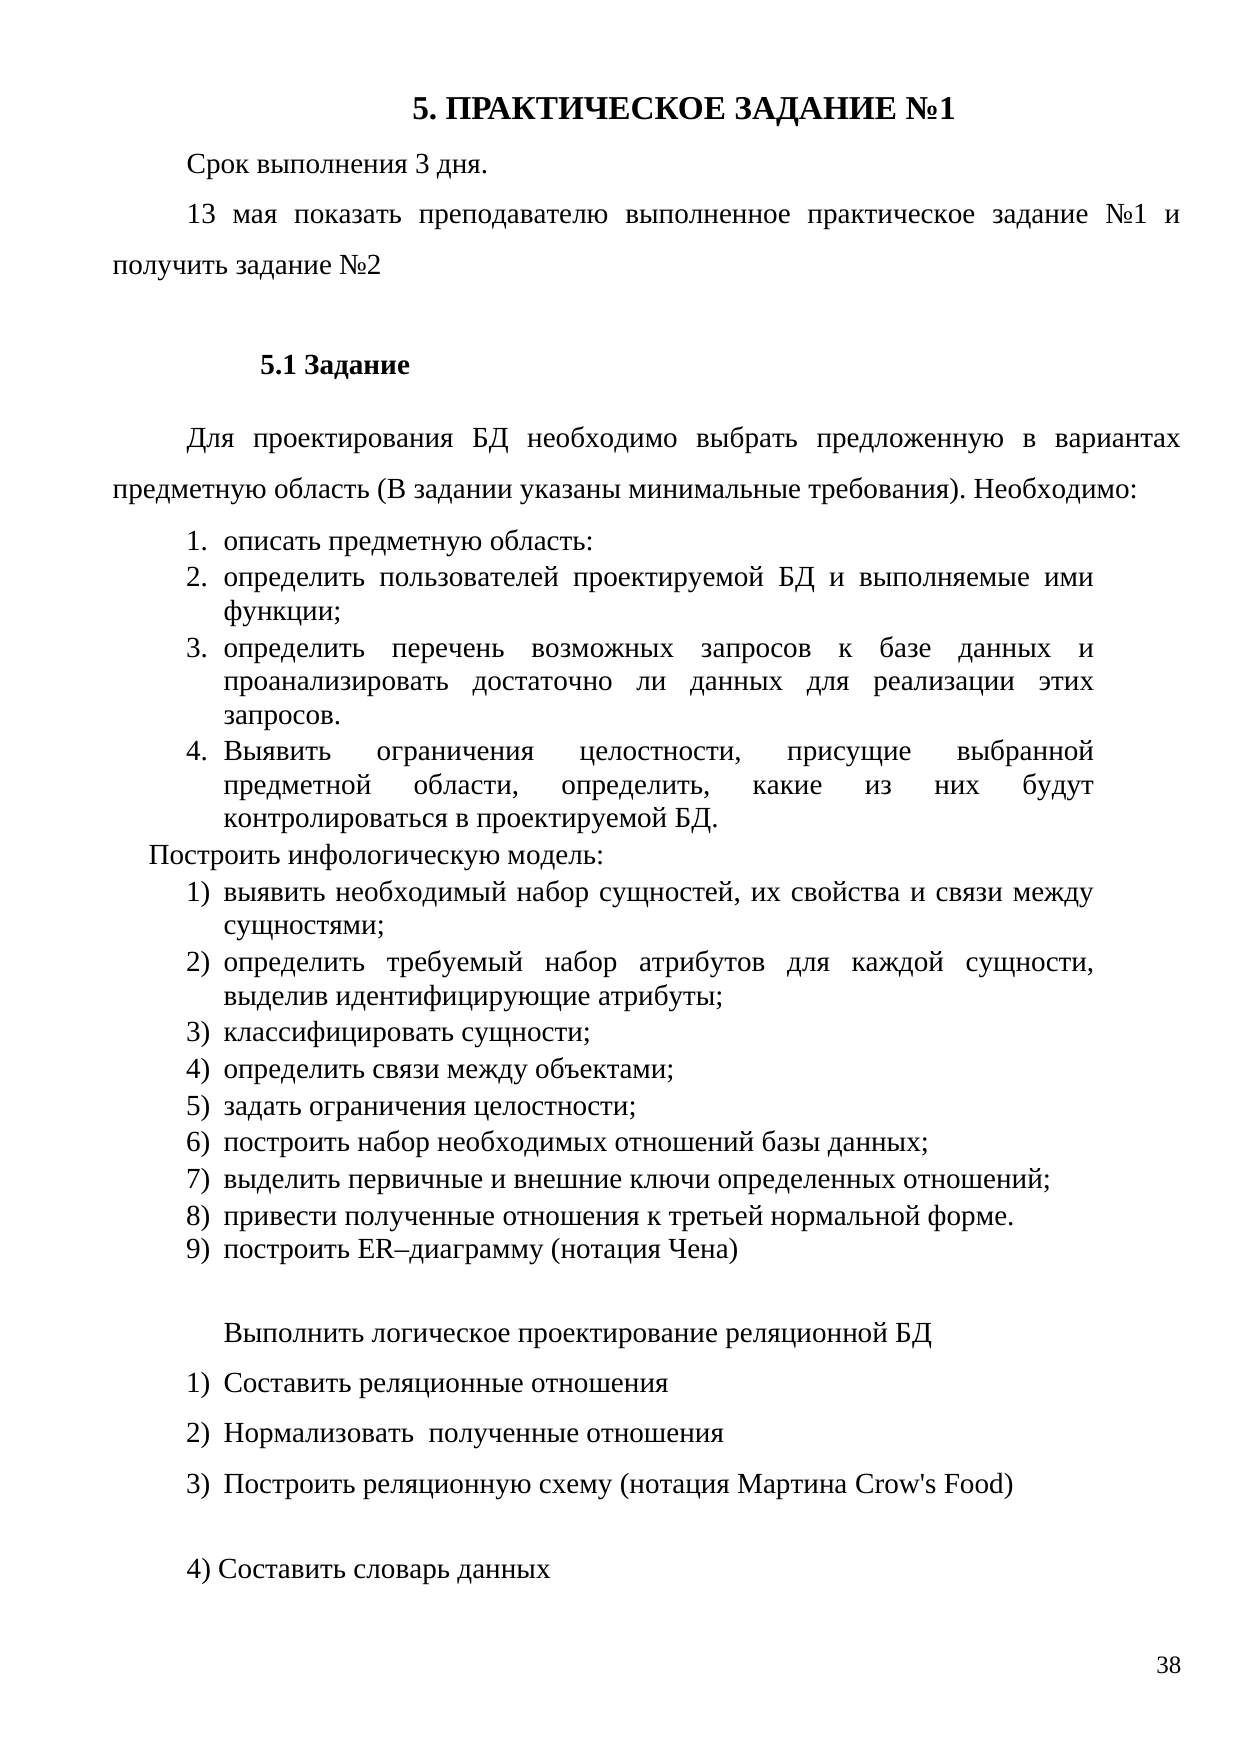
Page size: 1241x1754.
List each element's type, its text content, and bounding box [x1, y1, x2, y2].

subtitle 5.1 Задание [186, 347, 1181, 381]
table_cell определить требуемый набор атрибутов для каждой сущности, выделив идентифицирующие атрибуты; [147, 943, 1096, 1013]
table_cell определить перечень возможных запросов к базе данных и проанализировать достаточно ли данных для реализации этих запросов. [147, 628, 1096, 732]
table_cell классифицировать сущности; [147, 1013, 1096, 1049]
table_cell выявить необходимый набор сущностей, их свойства и связи между сущностями; [147, 872, 1096, 942]
table_cell построить набор необходимых отношений базы данных; [147, 1123, 1096, 1159]
table_cell задать ограничения целостности; [147, 1086, 1096, 1123]
subtitle 5. Практическое задание №1 [112, 89, 1181, 127]
table_cell Построить инфологическую модель: [147, 836, 1096, 872]
text Срок выполнения 3 дня. [112, 146, 1181, 180]
table_cell определить пользователей проектируемой БД и выполняемые ими функции; [147, 558, 1096, 628]
table_header описать предметную область: [147, 521, 1096, 558]
table_cell выделить первичные и внешние ключи определенных отношений; [147, 1159, 1096, 1196]
table_cell Выявить ограничения целостности, присущие выбранной предметной области, определить, какие из них будут контролироваться в проектируемой БД. [147, 732, 1096, 836]
text 4) Составить словарь данных [112, 1551, 1181, 1585]
table_cell определить связи между объектами; [147, 1049, 1096, 1086]
text Для проектирования БД необходимо выбрать предложенную в вариантах предметную область (В задании указаны минимальные требования). Необходимо: [112, 421, 1181, 504]
text 13 мая показать преподавателю выполненное практическое задание №1 и получить задание №2 [112, 196, 1181, 280]
table_cell привести полученные отношения к третьей нормальной форме. построить ER–диаграмму (нотация Чена) Выполнить логическое проектирование реляционной БД Составить реляционные отношения Нормализовать полученные отношения Построить реляционную схему (нотация Мартина Crow's Food) [147, 1196, 1096, 1551]
